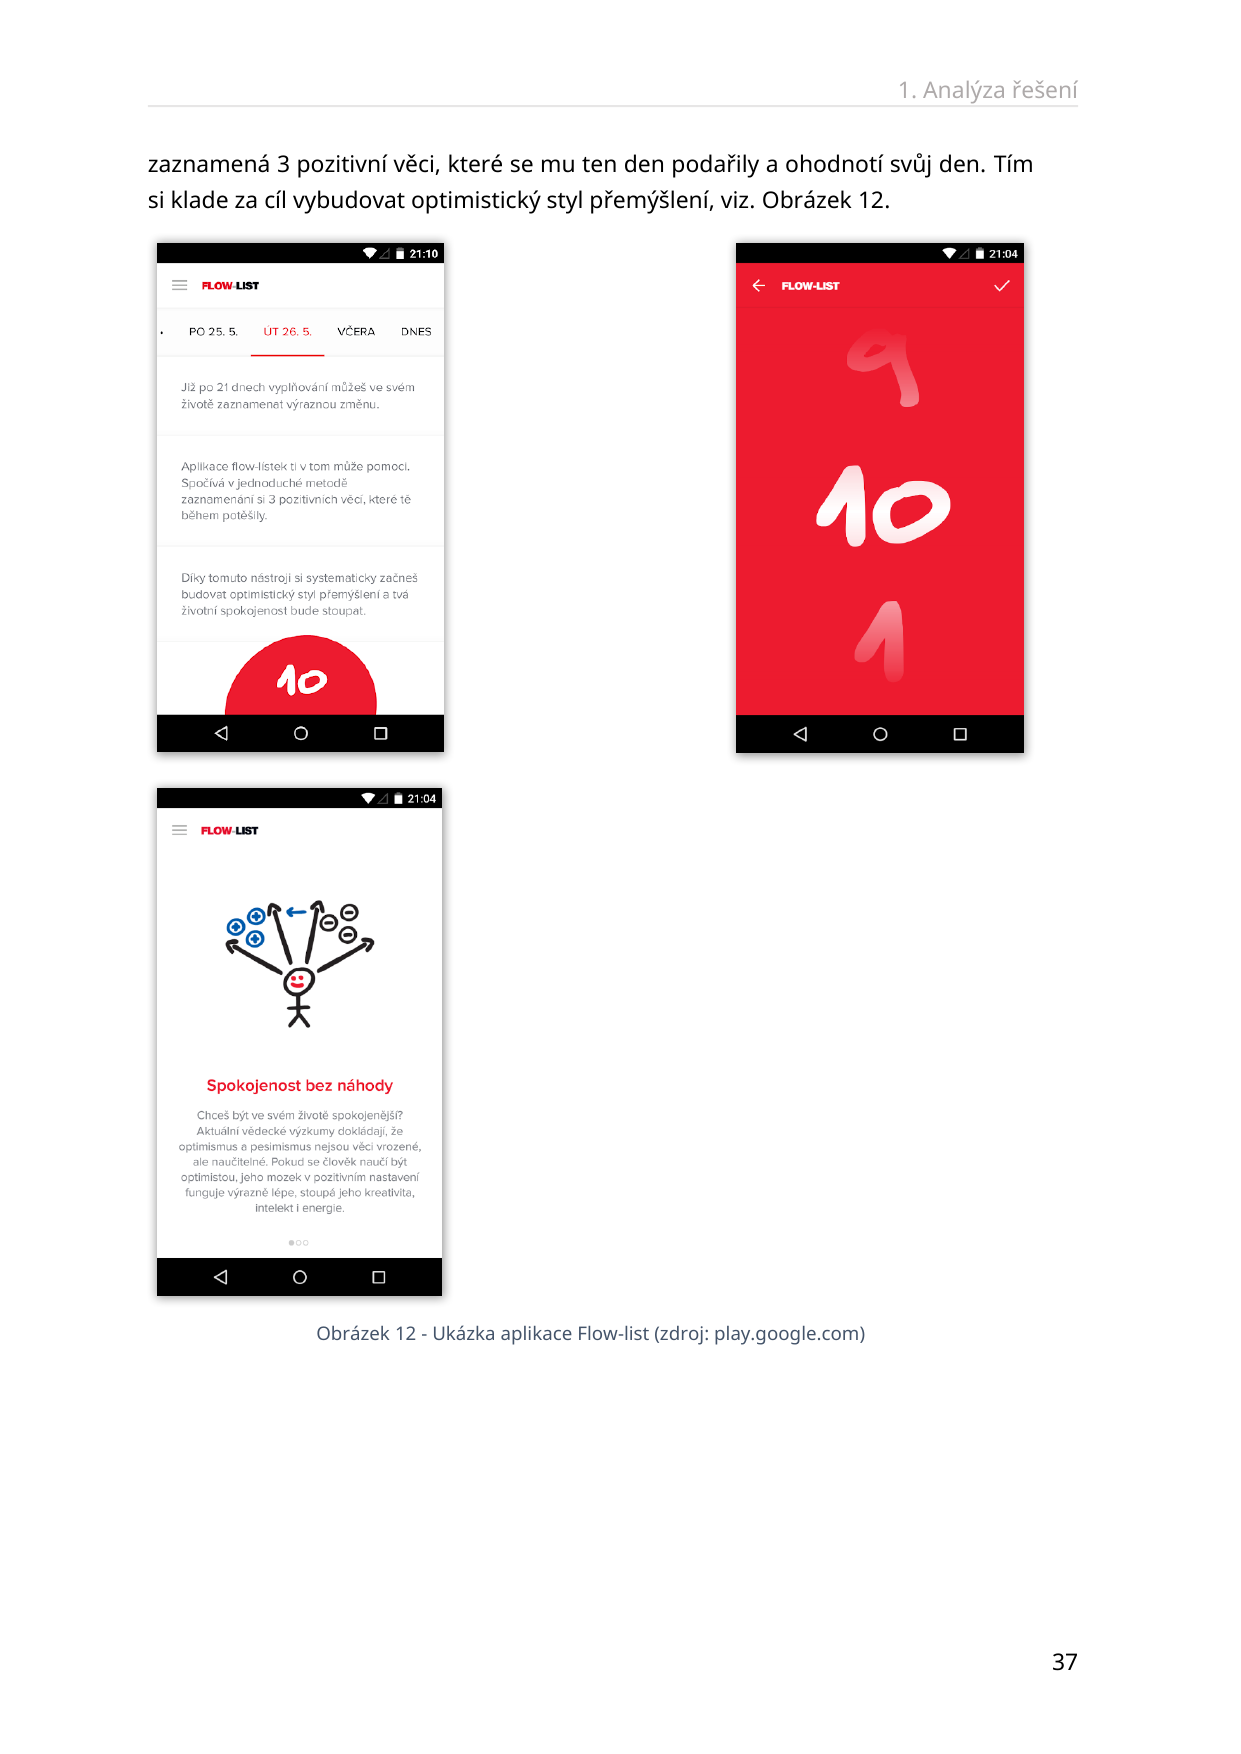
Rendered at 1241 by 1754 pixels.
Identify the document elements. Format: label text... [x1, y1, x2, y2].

text Obrázek 12 - Ukázka aplikace Flow-list (zdroj: play.google.com) [148, 1320, 1033, 1346]
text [148, 148, 1033, 215]
picture [157, 788, 442, 1296]
picture [736, 243, 1024, 753]
picture [157, 243, 444, 752]
